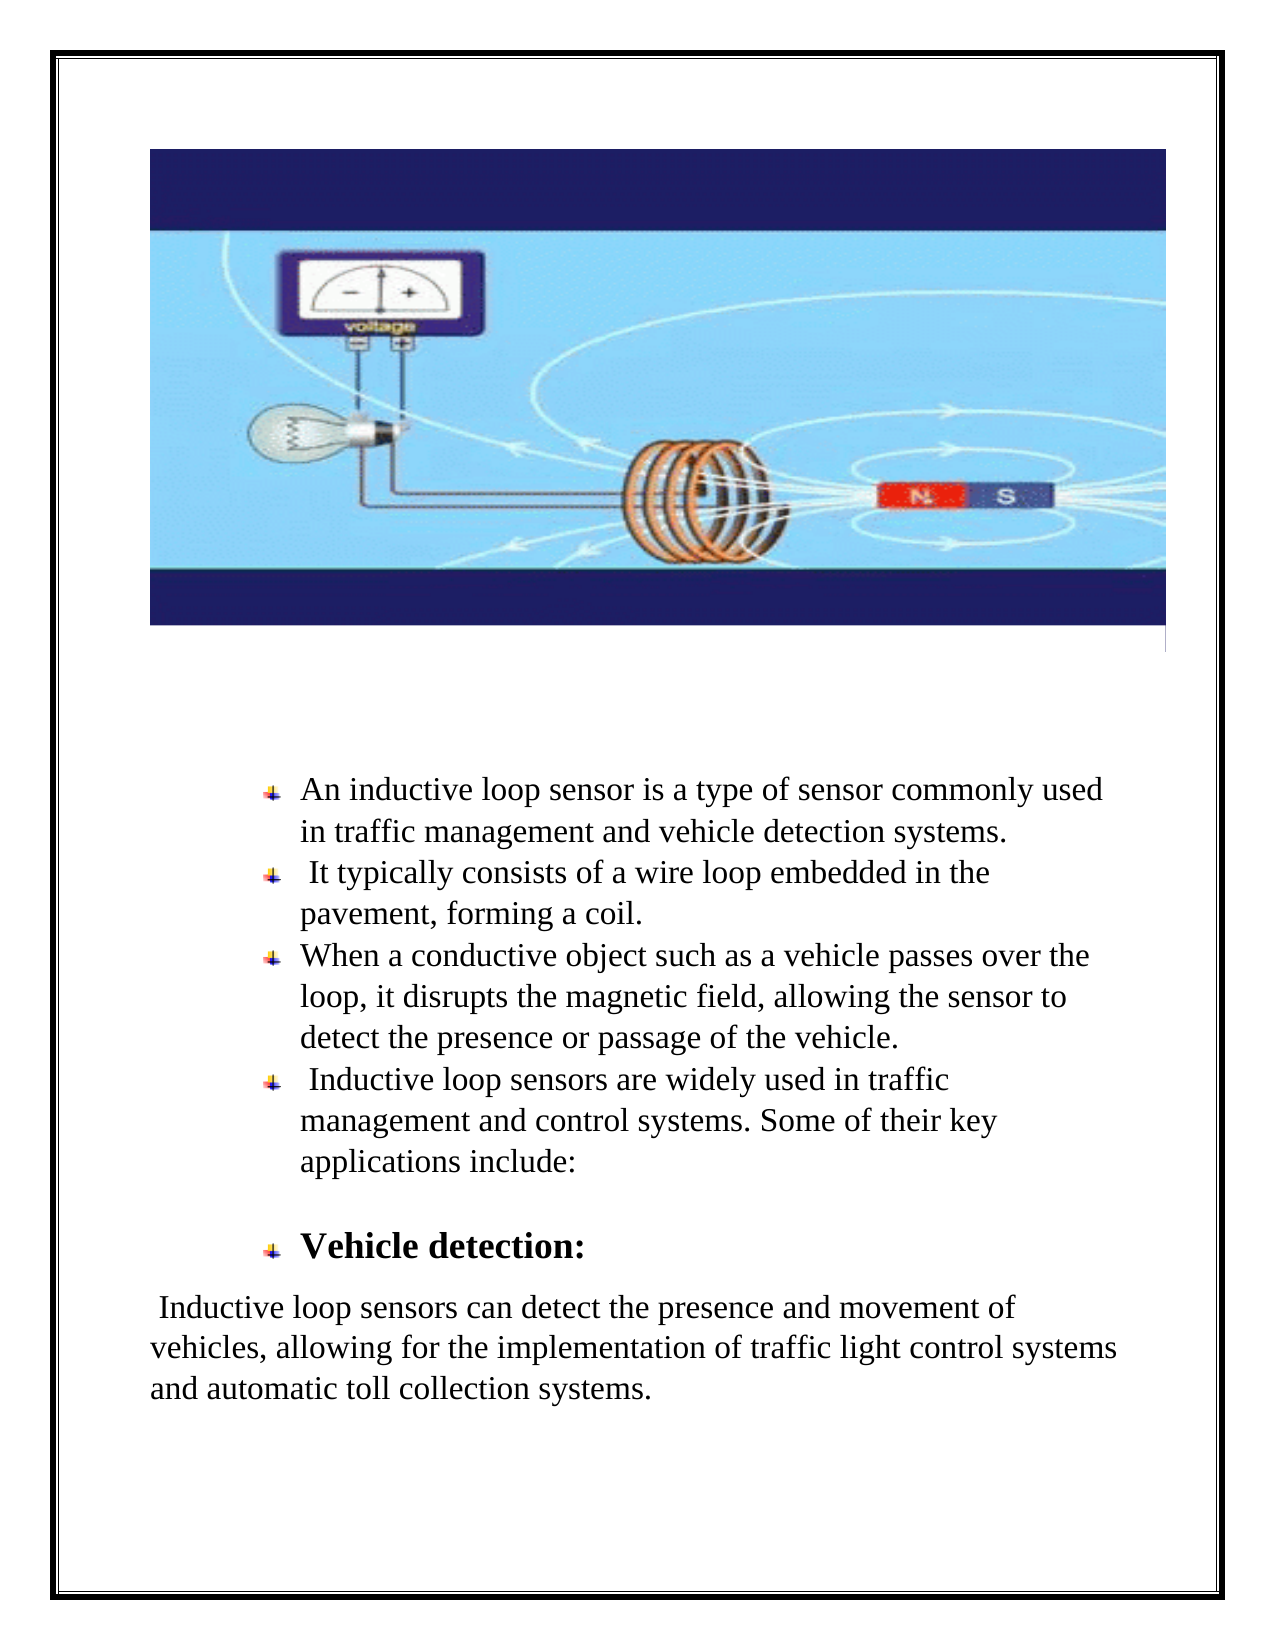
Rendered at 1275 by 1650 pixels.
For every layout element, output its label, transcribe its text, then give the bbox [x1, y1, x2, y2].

list It typically consists of a wire loop embedded in the pavement, forming a coil. [262, 852, 1125, 932]
list When a conductive object such as a vehicle passes over the loop, it disrupts the magnetic field, allowing the sensor to detect the presence or passage of the vehicle. [262, 935, 1125, 1056]
picture [263, 949, 281, 966]
list An inductive loop sensor is a type of sensor commonly used in traffic management and vehicle detection systems. [262, 769, 1125, 849]
picture [263, 866, 281, 884]
picture [263, 1242, 281, 1259]
picture [263, 784, 281, 801]
picture [263, 1073, 281, 1091]
picture [150, 149, 1166, 625]
list Vehicle detection: [262, 1224, 1125, 1267]
text Inductive loop sensors can detect the presence and movement of vehicles, allowing for the implementation of traffic light control systems and automatic toll collection systems. [150, 1287, 1125, 1406]
list Inductive loop sensors are widely used in traffic management and control systems. Some of their key applications include: [262, 1059, 1125, 1180]
